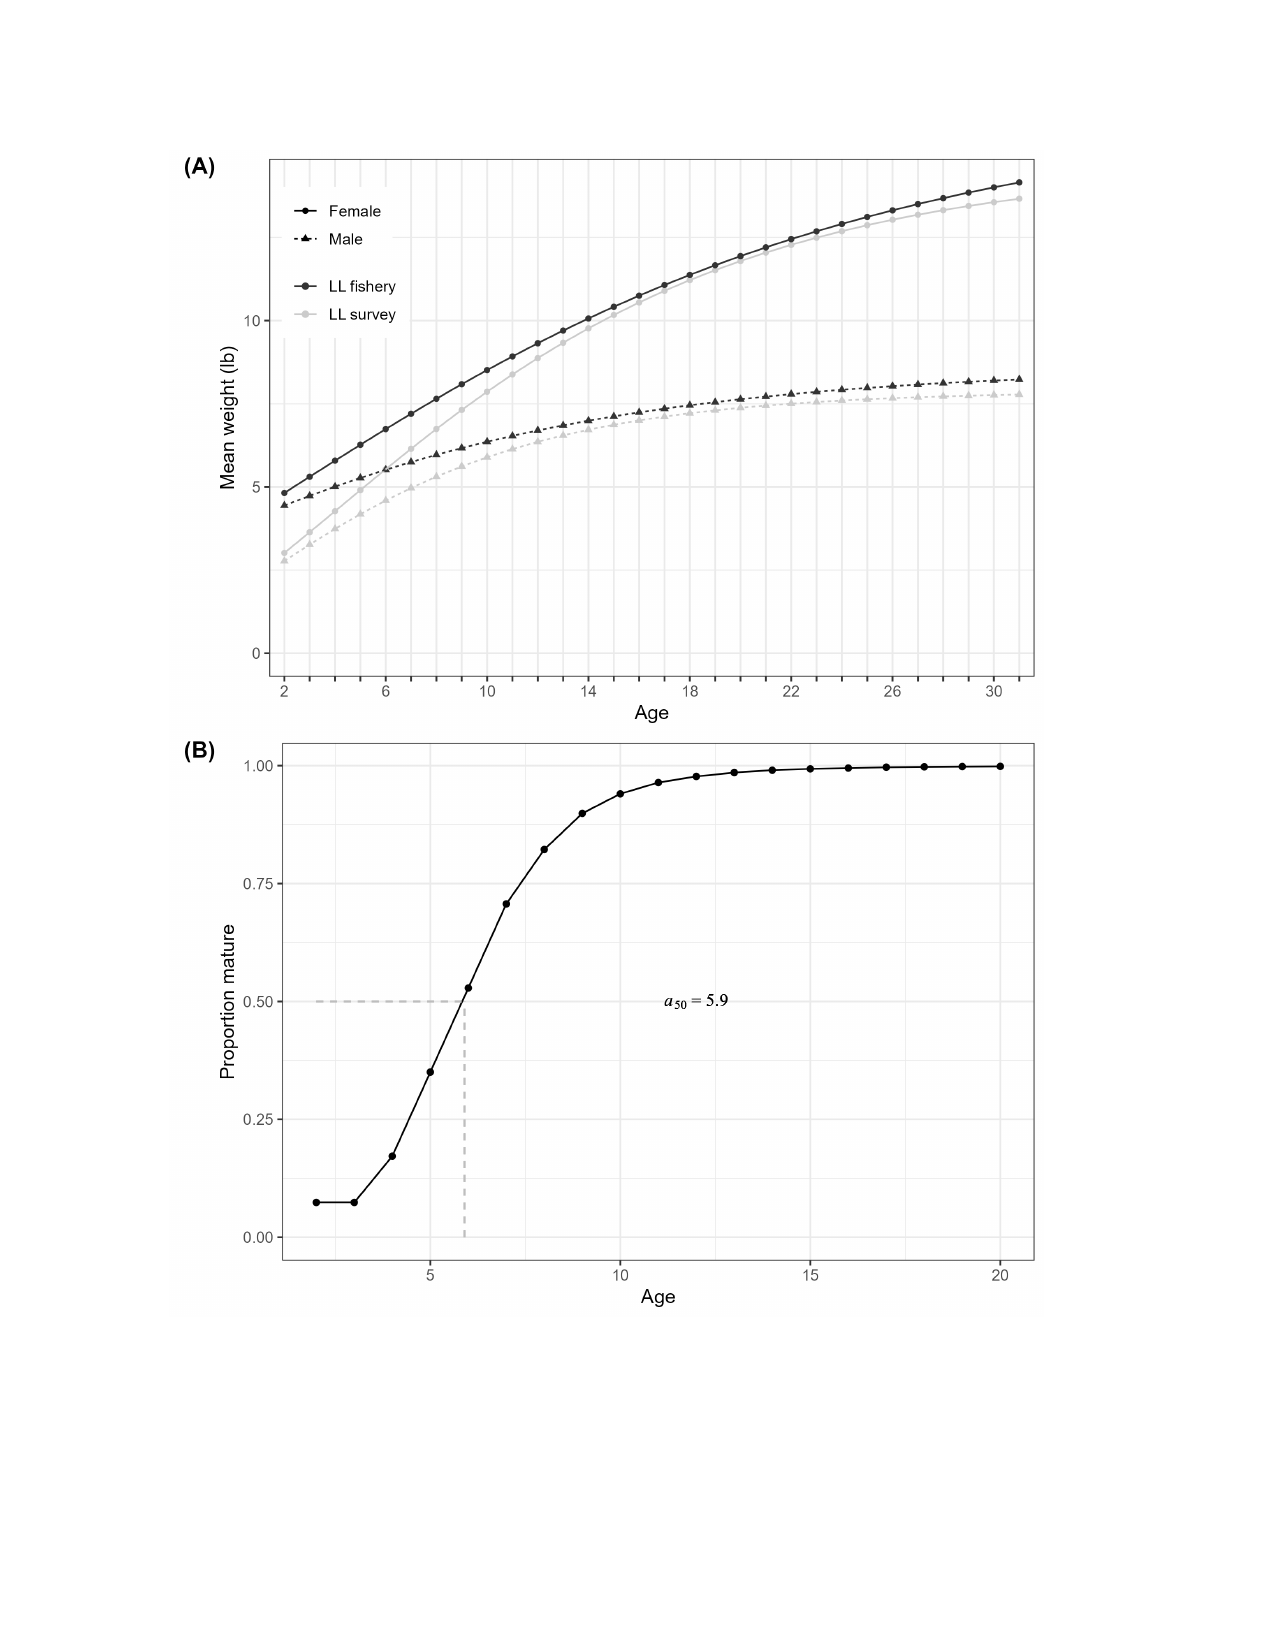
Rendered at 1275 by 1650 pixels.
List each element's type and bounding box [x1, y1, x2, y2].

picture [168, 150, 1044, 1317]
